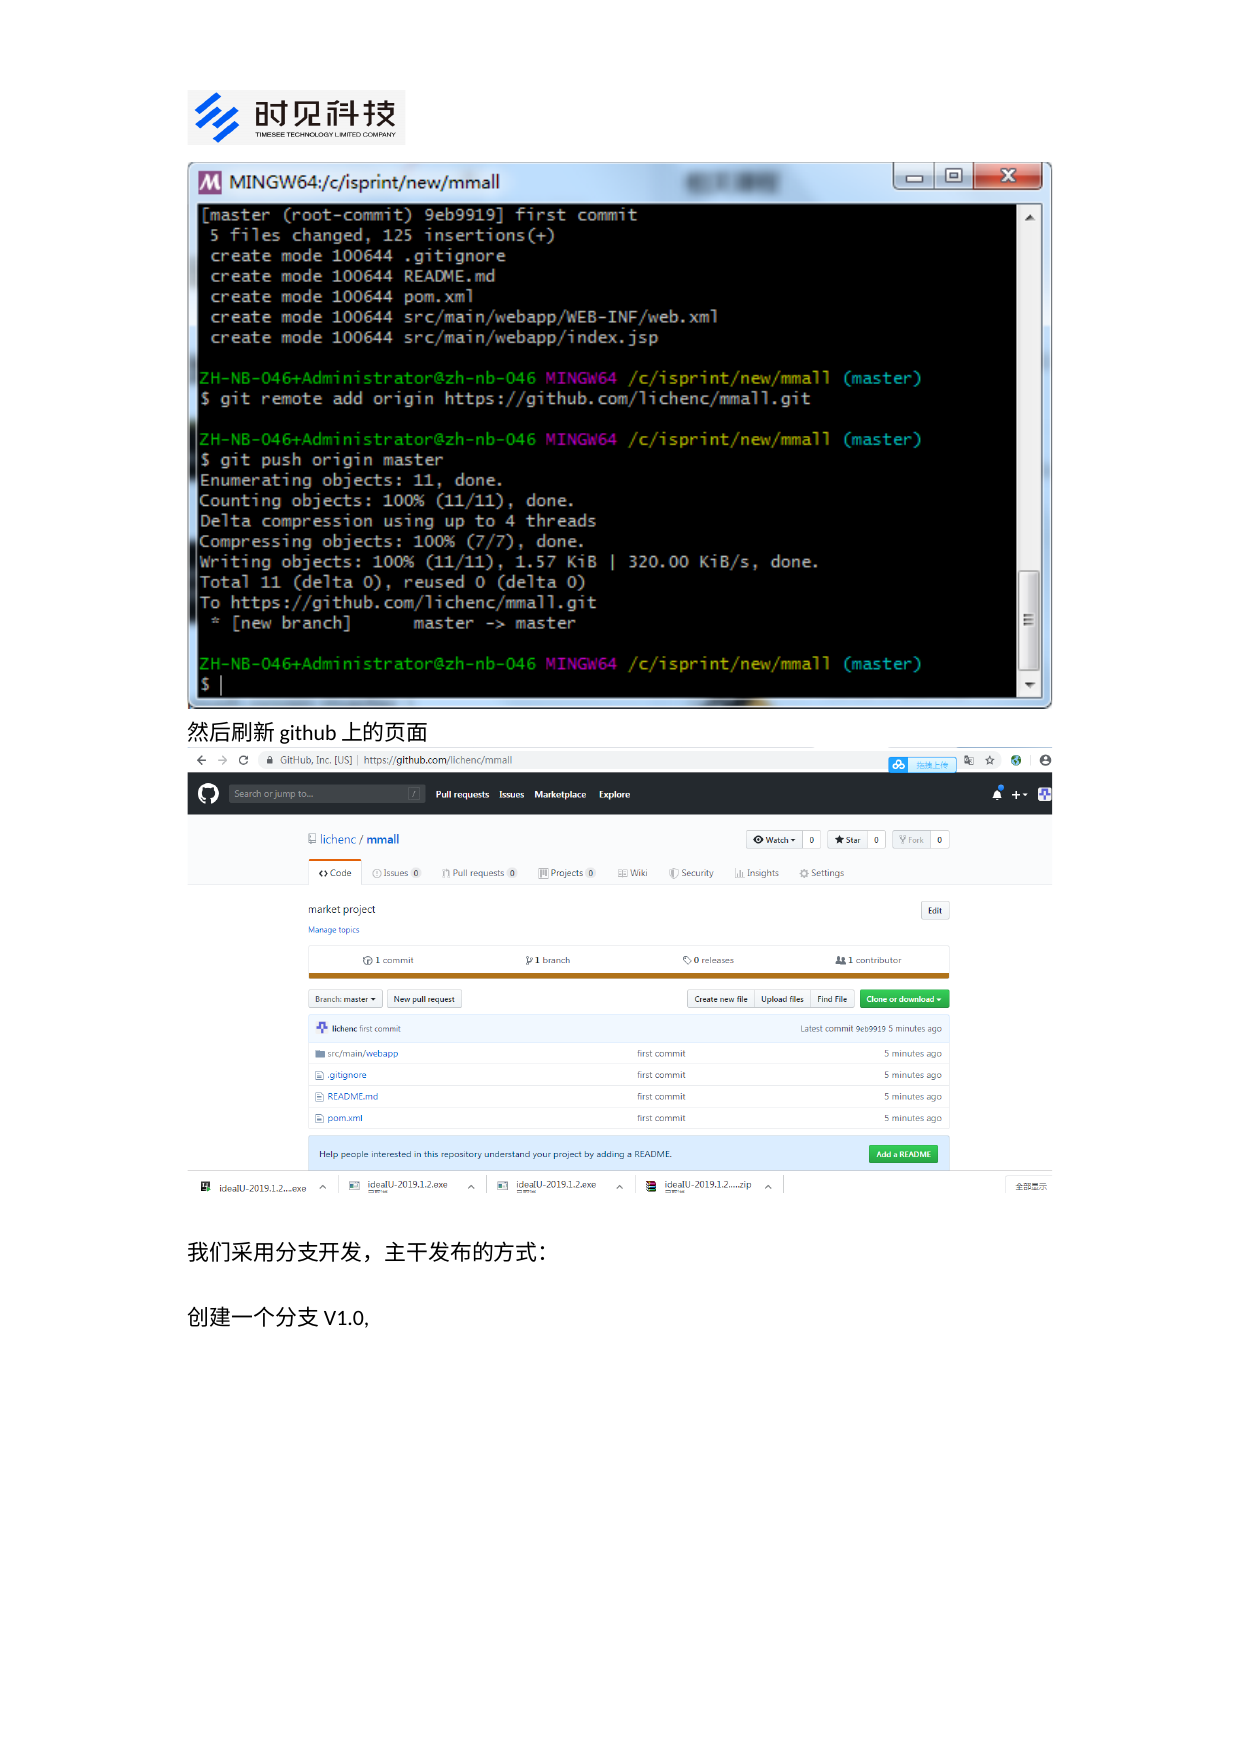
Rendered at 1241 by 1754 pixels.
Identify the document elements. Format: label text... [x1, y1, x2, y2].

picture [187, 747, 1053, 1193]
picture [187, 90, 406, 145]
text 然后刷新github上的页面 [187, 714, 1053, 747]
text 创建一个分支 V1.0, [187, 1299, 1053, 1332]
text 我们采用分支开发，主干发布的方式： [187, 1234, 1053, 1267]
picture [187, 162, 1053, 709]
